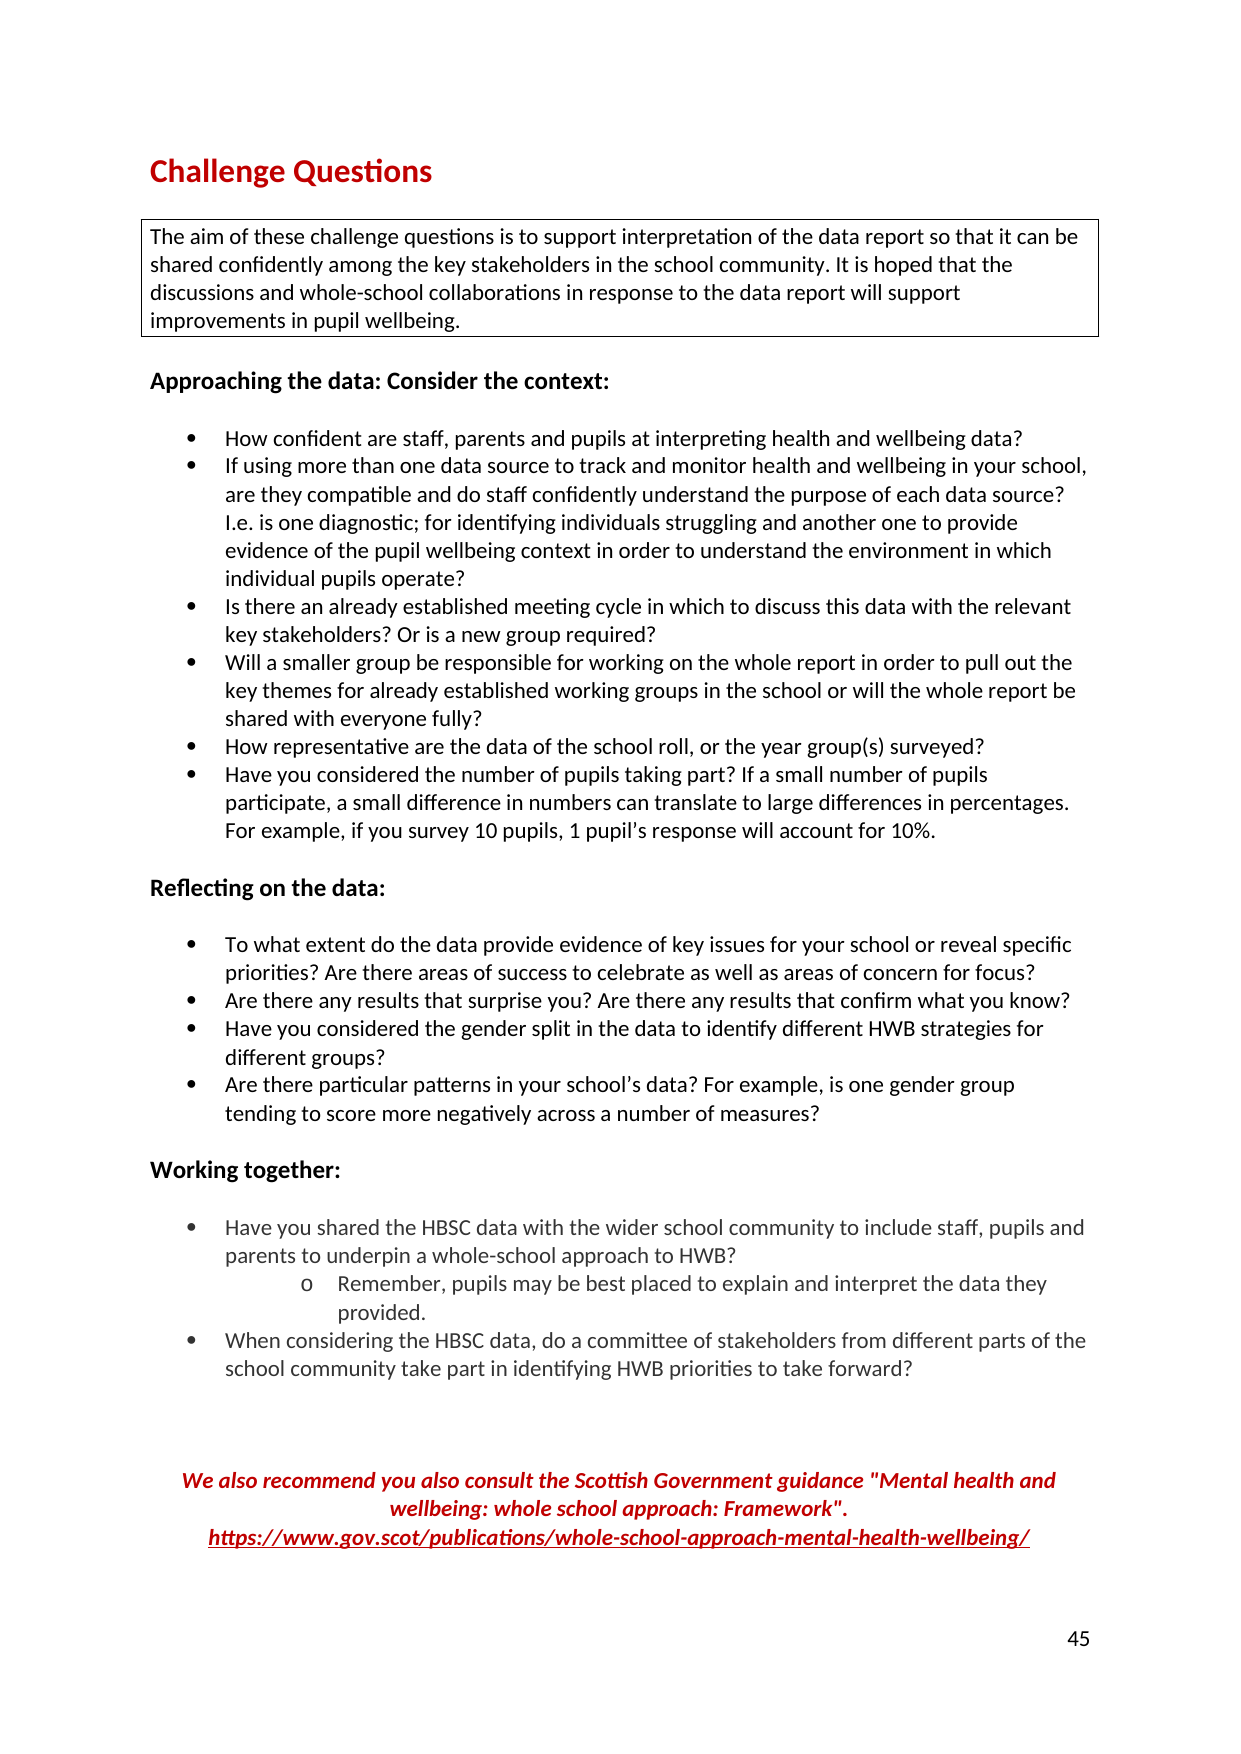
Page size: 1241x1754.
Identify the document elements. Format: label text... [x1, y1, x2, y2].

list Have you considered the number of pupils taking part? If a small number of pupils participate, a small difference in numbers can translate to large differences in percentages. For example, if you survey 10 pupils, 1 pupil’s response will account for 10%. [187, 760, 1090, 844]
list Remember, pupils may be best placed to explain and interpret the data they provided. [300, 1269, 1090, 1326]
list Will a smaller group be responsible for working on the whole report in order to pull out the key themes for already established working groups in the school or will the whole report be shared with everyone fully? [187, 648, 1090, 732]
list How confident are staff, parents and pupils at interpreting health and wellbeing data? [187, 424, 1090, 452]
list To what extent do the data provide evidence of key issues for your school or reveal specific priorities? Are there areas of success to celebrate as well as areas of concern for focus? [187, 931, 1090, 987]
text Challenge Questions [150, 150, 1090, 191]
list When considering the HBSC data, do a committee of stakeholders from different parts of the school community take part in identifying HWB priorities to take forward? [187, 1326, 1090, 1382]
list Have you considered the gender split in the data to identify different HWB strategies for different groups? [187, 1014, 1090, 1071]
text Approaching the data: Consider the context: [150, 365, 1090, 424]
text The aim of these challenge questions is to support interpretation of the data report so that it can be shared confidently among the key stakeholders in the school community. It is hoped that the discussions and whole-school collaborations in response to the data report will support improvements in pupil wellbeing. [142, 220, 1098, 336]
list Are there any results that surprise you? Are there any results that confirm what you know? [187, 987, 1090, 1014]
text Reflecting on the data: [150, 872, 1090, 931]
list Is there an already established meeting cycle in which to discuss this data with the relevant key stakeholders? Or is a new group required? [187, 592, 1090, 648]
text We also recommend you also consult the Scottish Government guidance "Mental health and wellbeing: whole school approach: Framework". [150, 1467, 1090, 1523]
text Working together: [150, 1155, 1090, 1213]
text https://www.gov.scot/publications/whole-school-approach-mental-health-wellbeing/ [150, 1523, 1090, 1551]
list If using more than one data source to track and monitor health and wellbeing in your school, are they compatible and do staff confidently understand the purpose of each data source? I.e. is one diagnostic; for identifying individuals struggling and another one to provide evidence of the pupil wellbeing context in order to understand the environment in which individual pupils operate? [187, 452, 1090, 592]
list Have you shared the HBSC data with the wider school community to include staff, pupils and parents to underpin a whole-school approach to HWB? [187, 1213, 1090, 1269]
list Are there particular patterns in your school’s data? For example, is one gender group tending to score more negatively across a number of measures? [187, 1071, 1090, 1127]
list How representative are the data of the school roll, or the year group(s) surveyed? [187, 732, 1090, 760]
